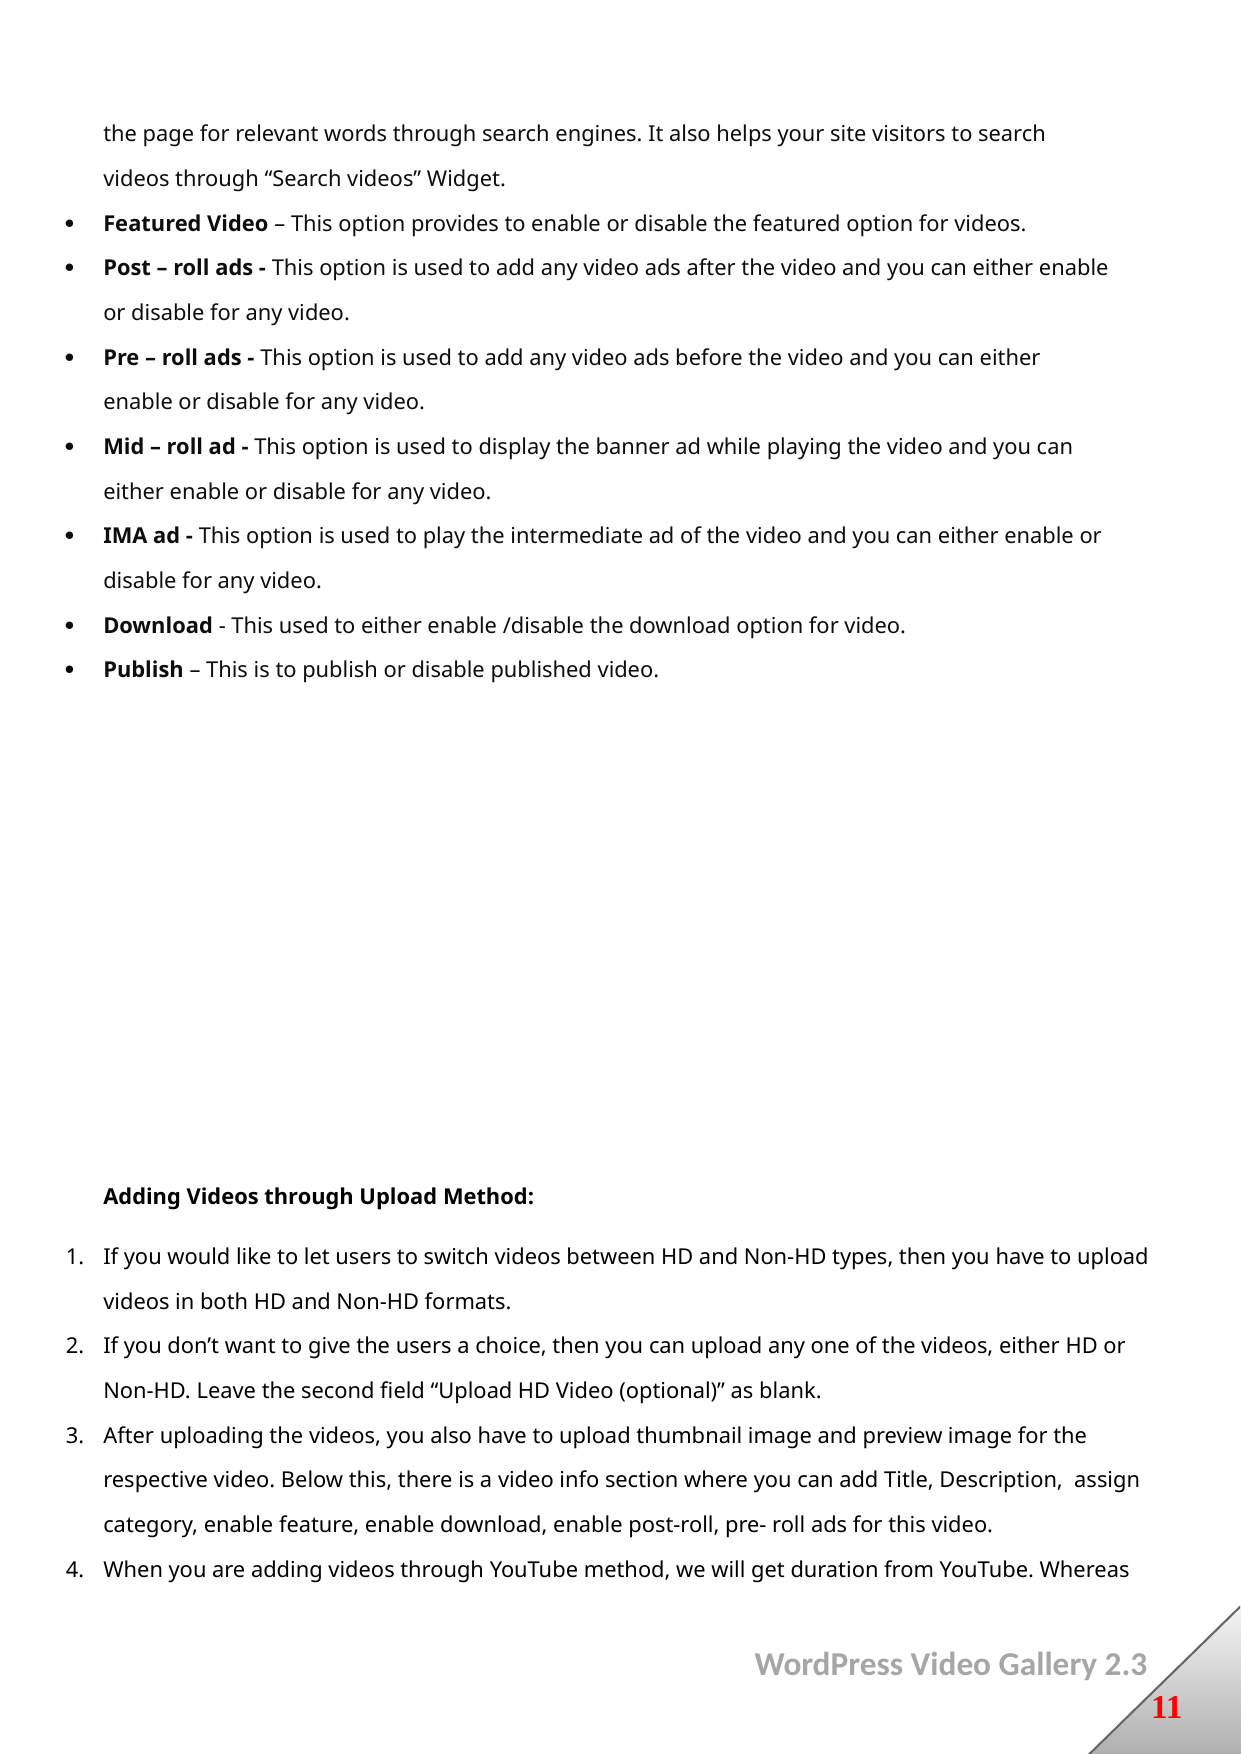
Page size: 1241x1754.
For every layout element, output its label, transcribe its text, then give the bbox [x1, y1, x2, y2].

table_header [64, 118, 1125, 698]
list If you would like to let users to switch videos between HD and Non-HD types, then you have to upload videos in both HD and Non-HD formats. [66, 1241, 1181, 1315]
list After uploading the videos, you also have to upload thumbnail image and preview image for the respective video. Below this, there is a video info section where you can add Title, Description, assign category, enable feature, enable download, enable post-roll, pre- roll ads for this video. [66, 1420, 1181, 1539]
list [66, 1554, 1181, 1583]
text Adding Videos through Upload Method: [103, 1181, 1181, 1211]
list If you don’t want to give the users a choice, then you can upload any one of the videos, either HD or Non-HD. Leave the second field “Upload HD Video (optional)” as blank. [66, 1330, 1181, 1405]
